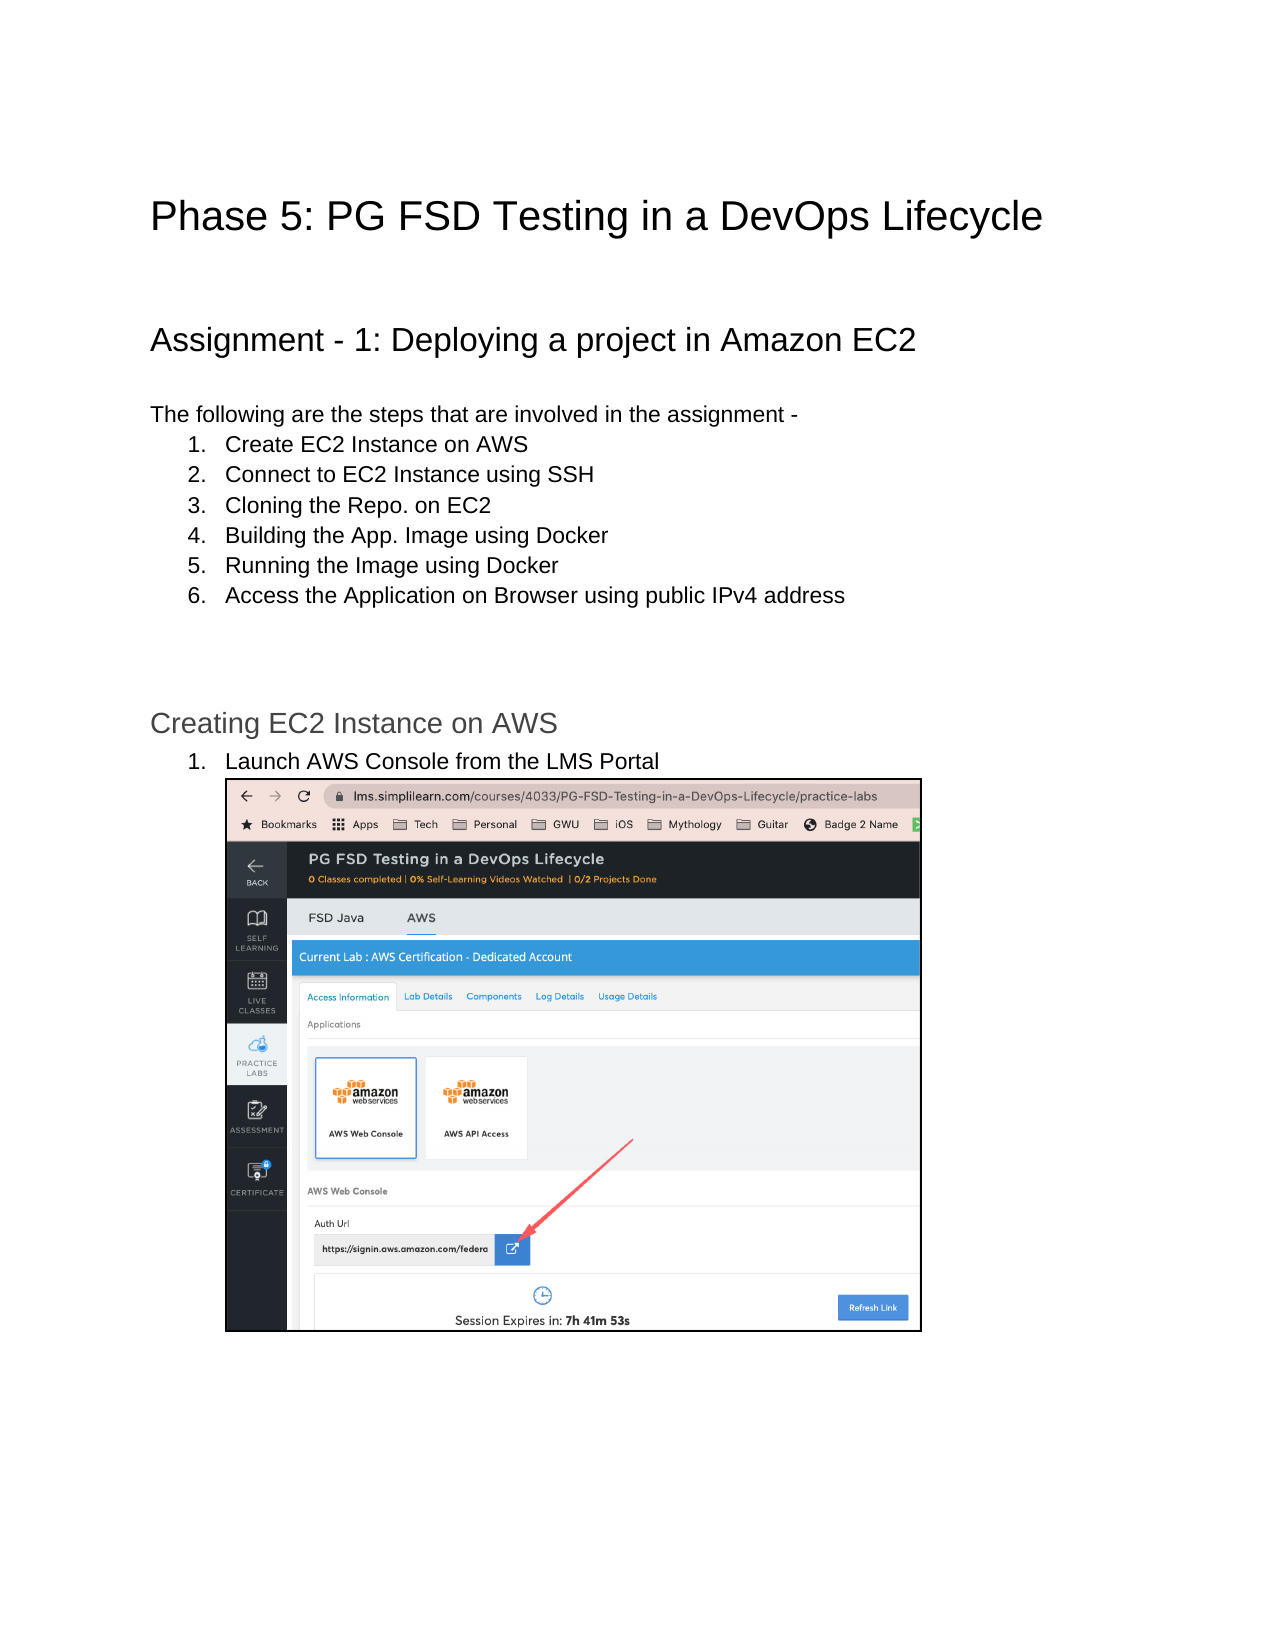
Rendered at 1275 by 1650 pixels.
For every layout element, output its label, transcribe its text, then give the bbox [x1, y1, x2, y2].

subtitle Assignment - 1: Deploying a project in Amazon EC2 [150, 320, 1125, 358]
list Access the Application on Browser using public IPv4 address [187, 582, 1125, 608]
list Building the App. Image using Docker [187, 522, 1125, 548]
list Create EC2 Instance on AWS [187, 431, 1125, 457]
subtitle Phase 5: PG FSD Testing in a DevOps Lifecycle [150, 192, 1125, 239]
subtitle Creating EC2 Instance on AWS [150, 706, 1125, 740]
list Running the Image using Docker [187, 552, 1125, 578]
list Connect to EC2 Instance using SSH [187, 461, 1125, 488]
text The following are the steps that are involved in the assignment - [150, 401, 1125, 427]
list Cloning the Repo. on EC2 [187, 492, 1125, 518]
picture [227, 780, 920, 1330]
list Launch AWS Console from the LMS Portal [187, 748, 1125, 774]
